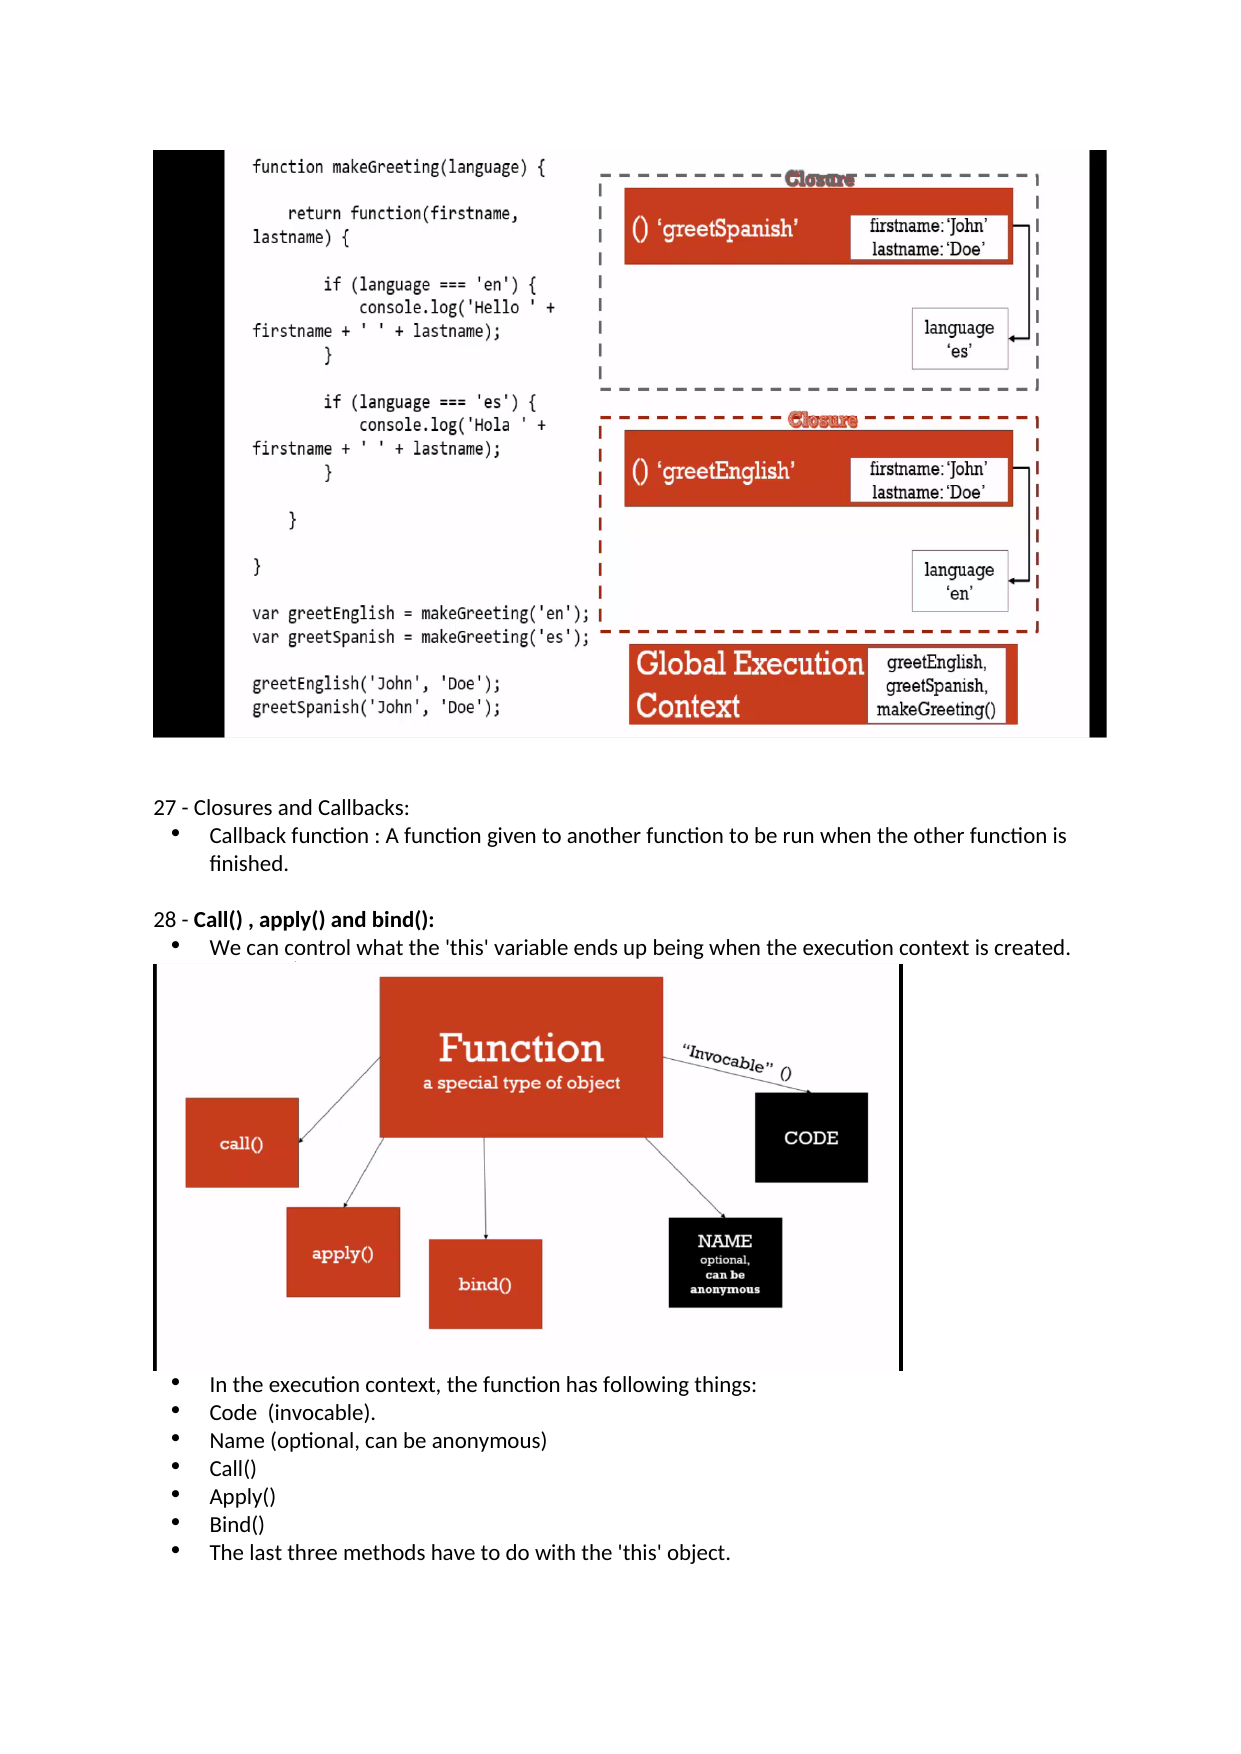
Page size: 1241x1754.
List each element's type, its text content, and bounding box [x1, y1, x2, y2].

list Name (optional, can be anonymous) [172, 1426, 1090, 1454]
list Callback function : A function given to another function to be run when the other function is finished. [172, 821, 1090, 877]
picture [153, 150, 1107, 738]
text 28 - Call() , apply() and bind(): [153, 905, 1090, 933]
picture [153, 961, 903, 1371]
text 27 - Closures and Callbacks: [153, 793, 1090, 821]
list Call() [172, 1454, 1090, 1482]
list We can control what the 'this' variable ends up being when the execution context is created. [172, 933, 1090, 961]
list In the execution context, the function has following things: [172, 1370, 1090, 1398]
list Code (invocable). [172, 1398, 1090, 1426]
list The last three methods have to do with the 'this' object. [172, 1538, 1090, 1567]
list Apply() [172, 1482, 1090, 1511]
list Bind() [172, 1511, 1090, 1538]
